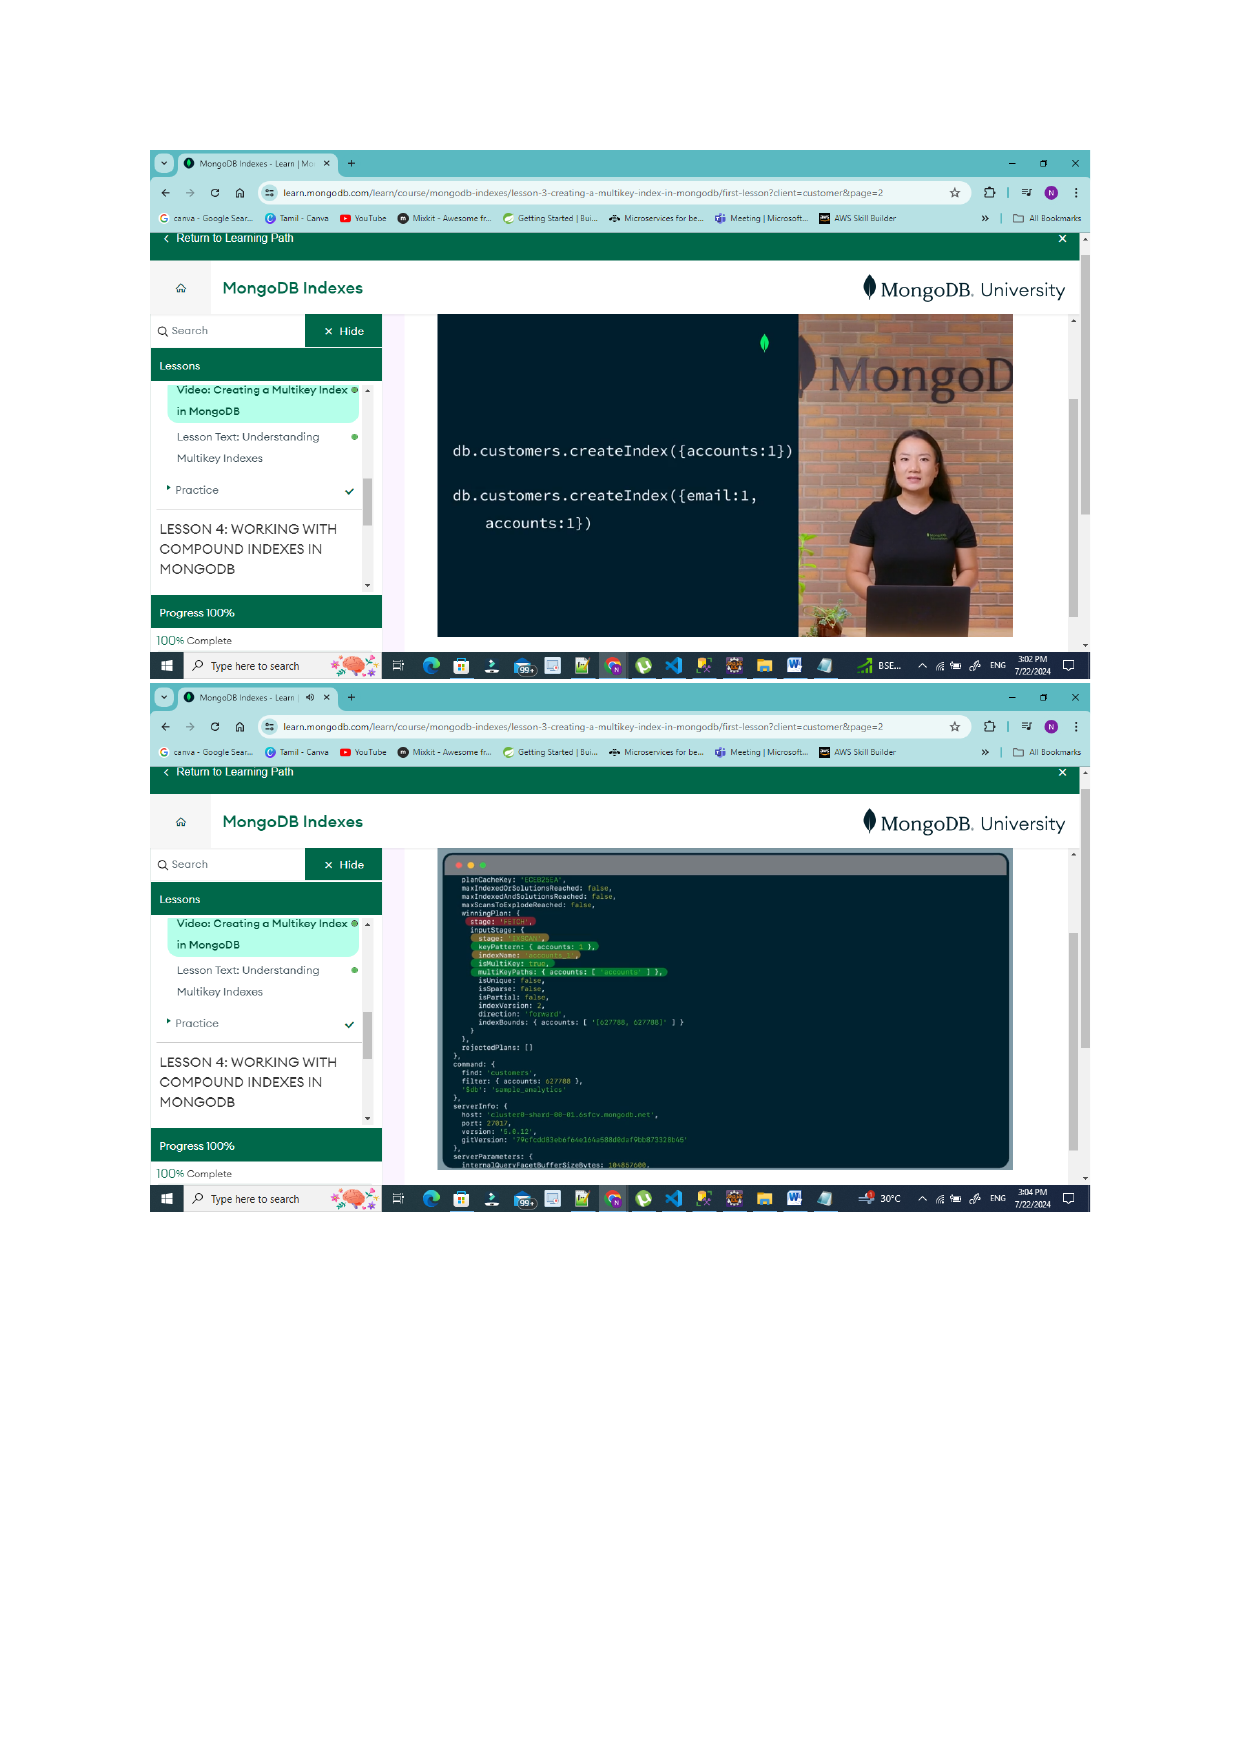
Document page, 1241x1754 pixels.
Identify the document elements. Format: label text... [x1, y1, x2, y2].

picture [150, 150, 1091, 679]
picture [150, 683, 1091, 1212]
